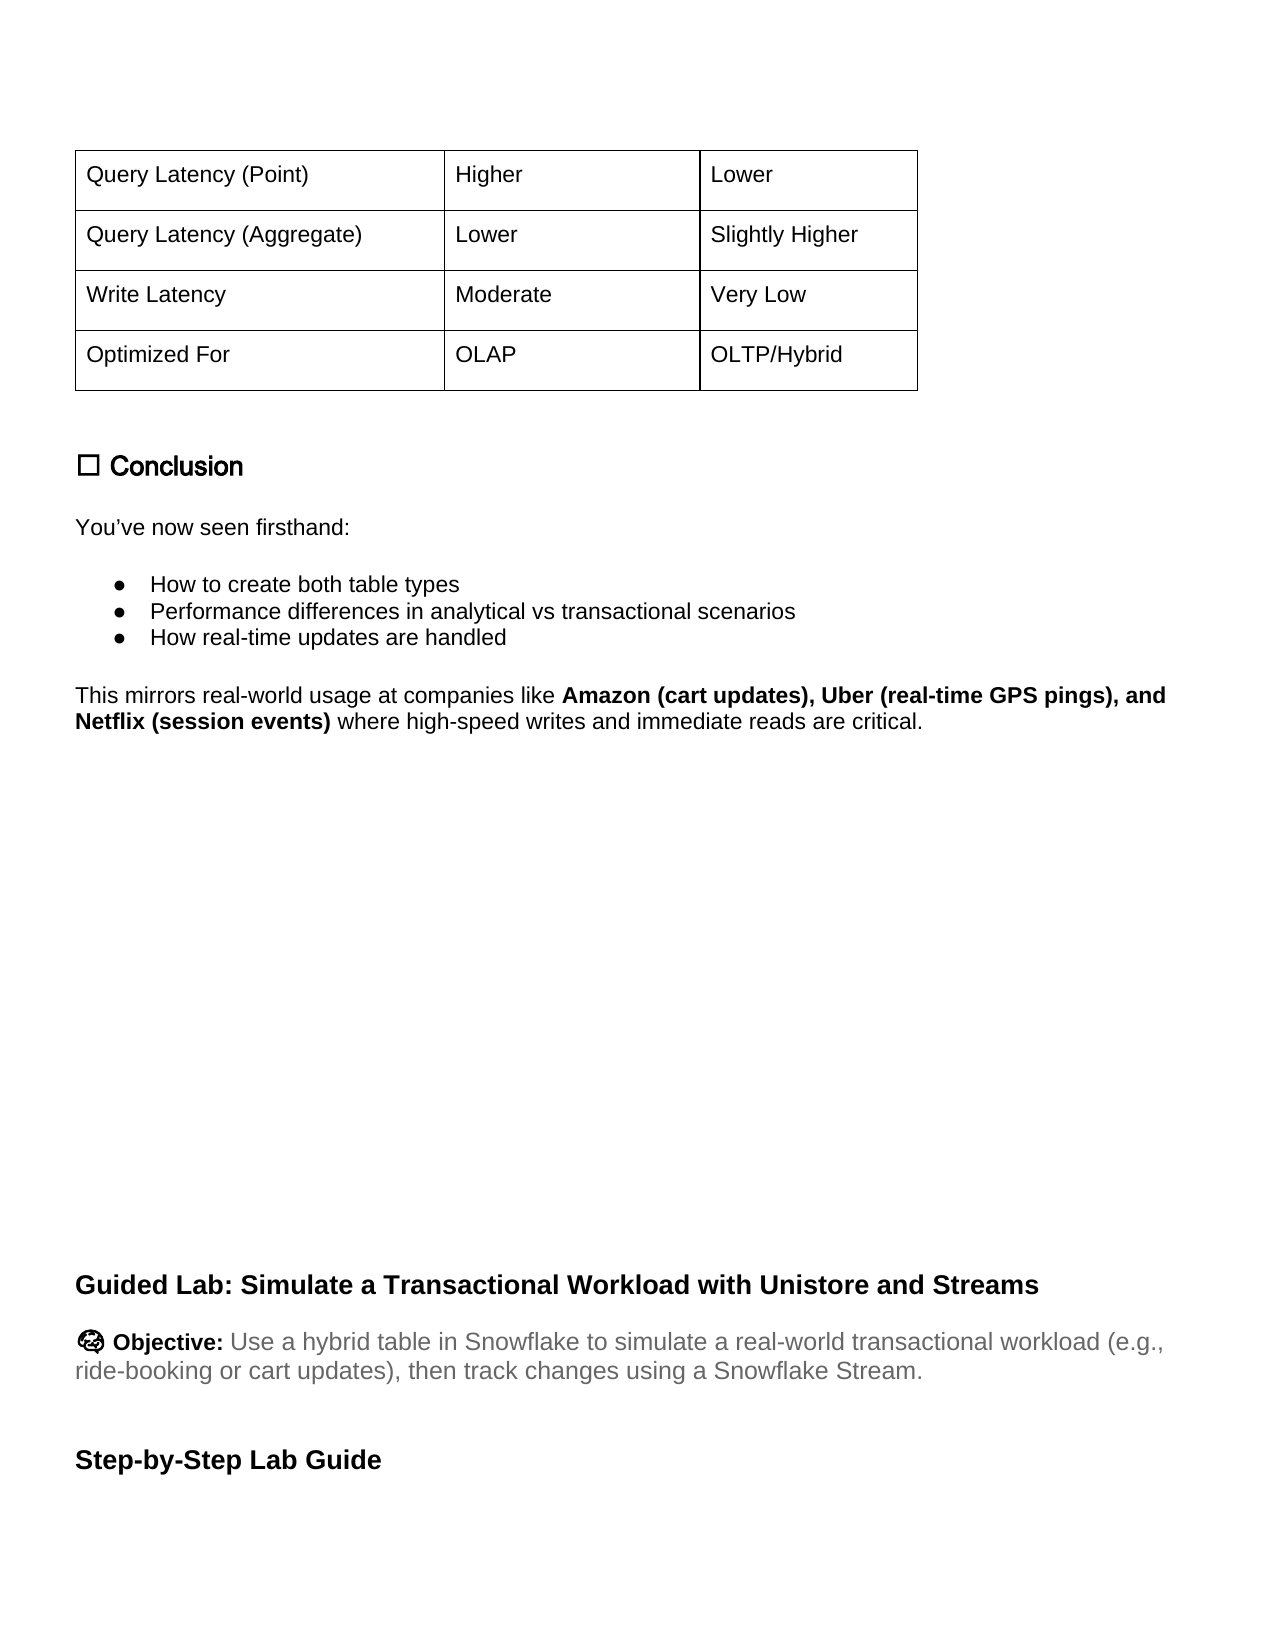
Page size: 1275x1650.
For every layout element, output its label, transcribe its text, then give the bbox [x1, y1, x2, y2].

table_cell Query Latency (Aggregate) [76, 211, 444, 270]
subtitle Guided Lab: Simulate a Transactional Workload with Unistore and Streams [75, 1269, 1200, 1300]
list How real-time updates are handled [112, 624, 1200, 650]
list How to create both table types [112, 571, 1200, 598]
table_cell Higher [445, 151, 699, 210]
table_cell Lower [701, 151, 917, 210]
subtitle ✅ Conclusion [75, 446, 1200, 482]
table_cell Lower [445, 211, 699, 270]
text This mirrors real-world usage at companies like Amazon (cart updates), Uber (real-time GPS pings), and Netflix (session events) where high-speed writes and immediate reads are critical. [75, 682, 1200, 734]
table_cell OLTP/Hybrid [701, 331, 917, 389]
text You’ve now seen firsthand: [75, 514, 1200, 540]
subtitle 🧠 Objective: Use a hybrid table in Snowflake to simulate a real-world transactional workload (e.g., ride-booking or cart updates), then track changes using a Snowflake Stream. [75, 1325, 1200, 1384]
table_cell Write Latency [76, 271, 444, 330]
table_cell Slightly Higher [701, 211, 917, 270]
table_cell Very Low [701, 271, 917, 330]
table_cell OLAP [445, 331, 699, 389]
table_cell Optimized For [76, 331, 444, 389]
table_cell Moderate [445, 271, 699, 330]
subtitle Step-by-Step Lab Guide [75, 1444, 1200, 1476]
list Performance differences in analytical vs transactional scenarios [112, 598, 1200, 624]
table_cell Query Latency (Point) [76, 151, 444, 210]
